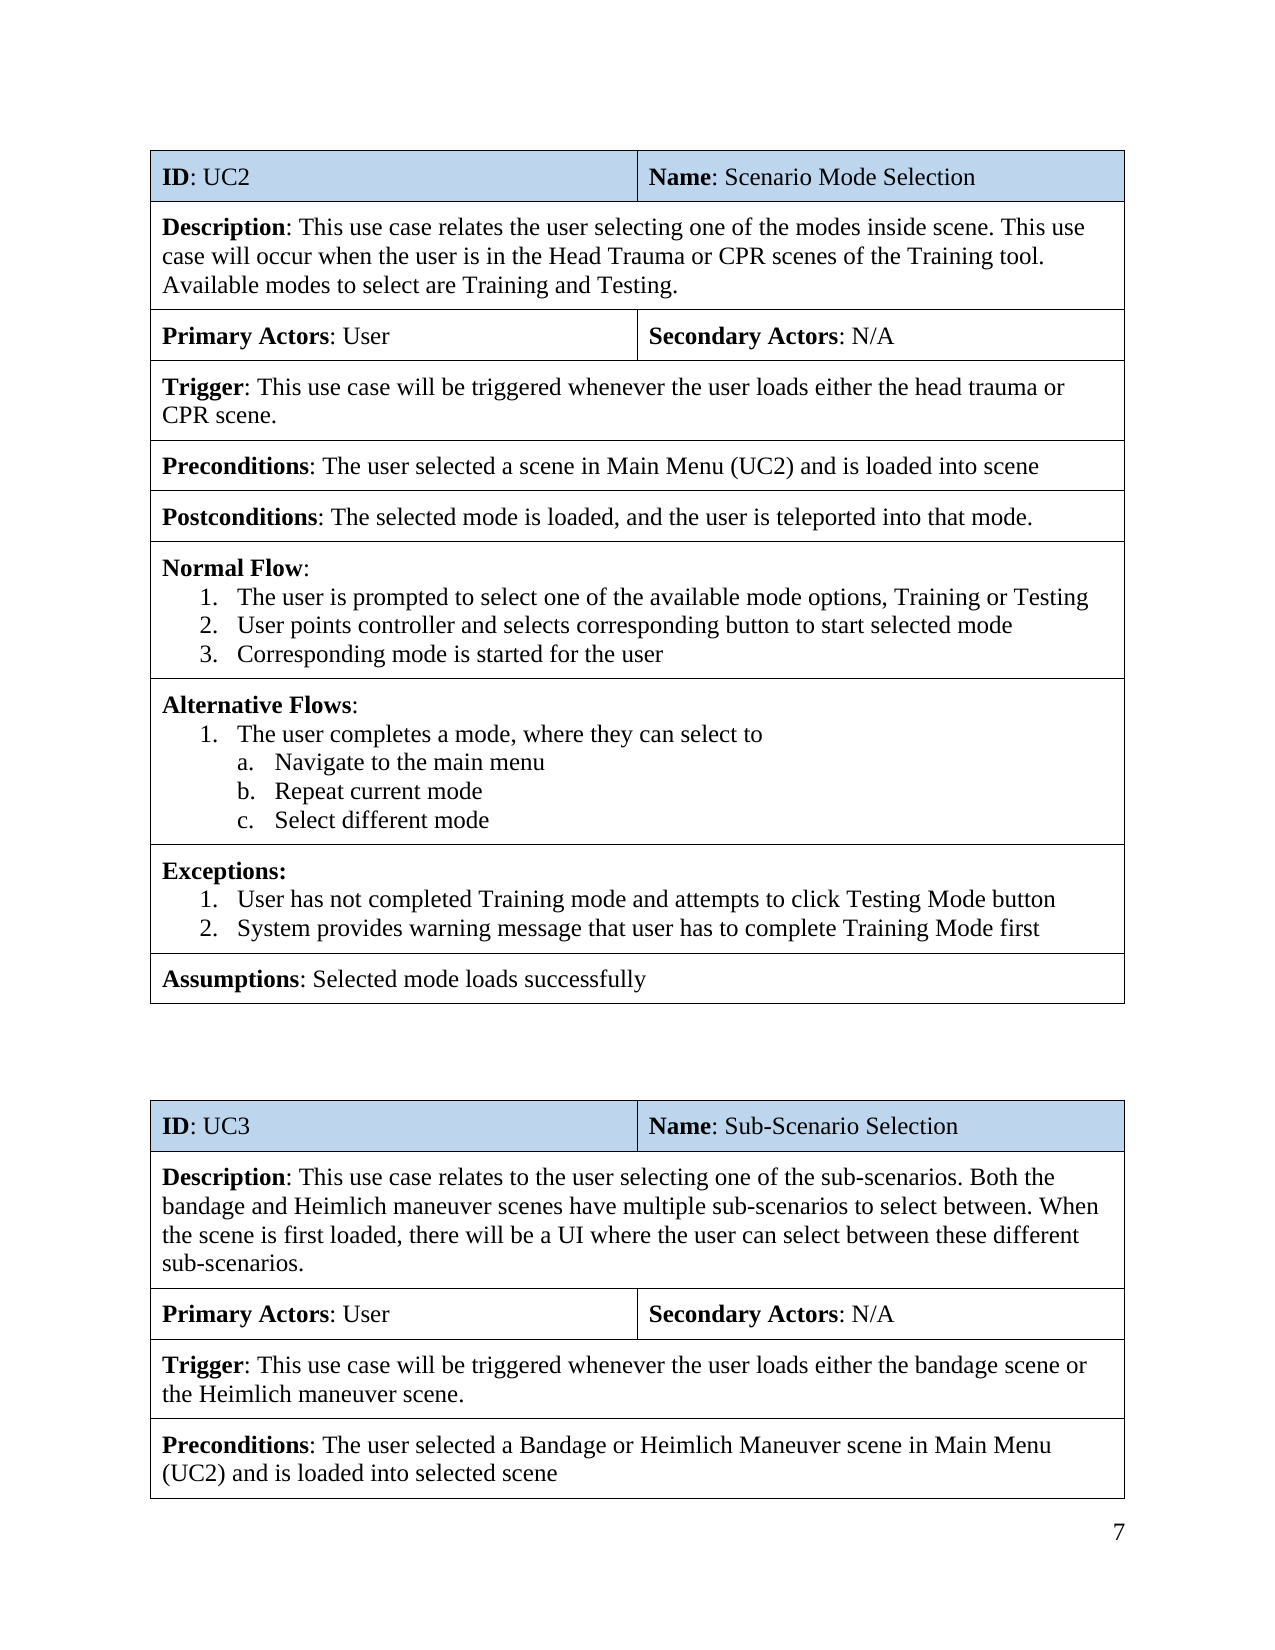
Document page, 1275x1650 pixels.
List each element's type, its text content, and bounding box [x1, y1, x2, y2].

table_cell Exceptions: User has not completed Training mode and attempts to click Testing Mode button System provides warning message that user has to complete Training Mode first [151, 845, 1124, 952]
table_cell Description: This use case relates the user selecting one of the modes inside scene. This use case will occur when the user is in the Head Trauma or CPR scenes of the Training tool. Available modes to select are Training and Testing. [151, 202, 1124, 309]
table_cell Trigger: This use case will be triggered whenever the user loads either the bandage scene or the Heimlich maneuver scene. [151, 1340, 1124, 1418]
table_cell Preconditions: The user selected a Bandage or Heimlich Maneuver scene in Main Menu (UC2) and is loaded into selected scene [151, 1419, 1124, 1498]
table_cell Normal Flow: The user is prompted to select one of the available mode options, Training or Testing User points controller and selects corresponding button to start selected mode Corresponding mode is started for the user [151, 542, 1124, 678]
table_cell Primary Actors: User [151, 310, 637, 360]
table_cell Secondary Actors: N/A [638, 310, 1124, 360]
table_cell Secondary Actors: N/A [638, 1289, 1124, 1338]
table_cell Postconditions: The selected mode is loaded, and the user is teleported into that mode. [151, 491, 1124, 541]
table_header Name: Sub-Scenario Selection [638, 1101, 1124, 1151]
table_cell Preconditions: The user selected a scene in Main Menu (UC2) and is loaded into scene [151, 441, 1124, 490]
table_header ID: UC2 [151, 151, 637, 201]
table_cell Alternative Flows: The user completes a mode, where they can select to Navigate to the main menu Repeat current mode Select different mode [151, 679, 1124, 844]
table_header Name: Scenario Mode Selection [638, 151, 1124, 201]
table_cell Description: This use case relates to the user selecting one of the sub-scenarios. Both the bandage and Heimlich maneuver scenes have multiple sub-scenarios to select between. When the scene is first loaded, there will be a UI where the user can select between these different sub-scenarios. [151, 1152, 1124, 1288]
table_cell Assumptions: Selected mode loads successfully [151, 954, 1124, 1003]
table_cell Trigger: This use case will be triggered whenever the user loads either the head trauma or CPR scene. [151, 361, 1124, 439]
table_header ID: UC3 [151, 1101, 637, 1151]
table_cell Primary Actors: User [151, 1289, 637, 1338]
